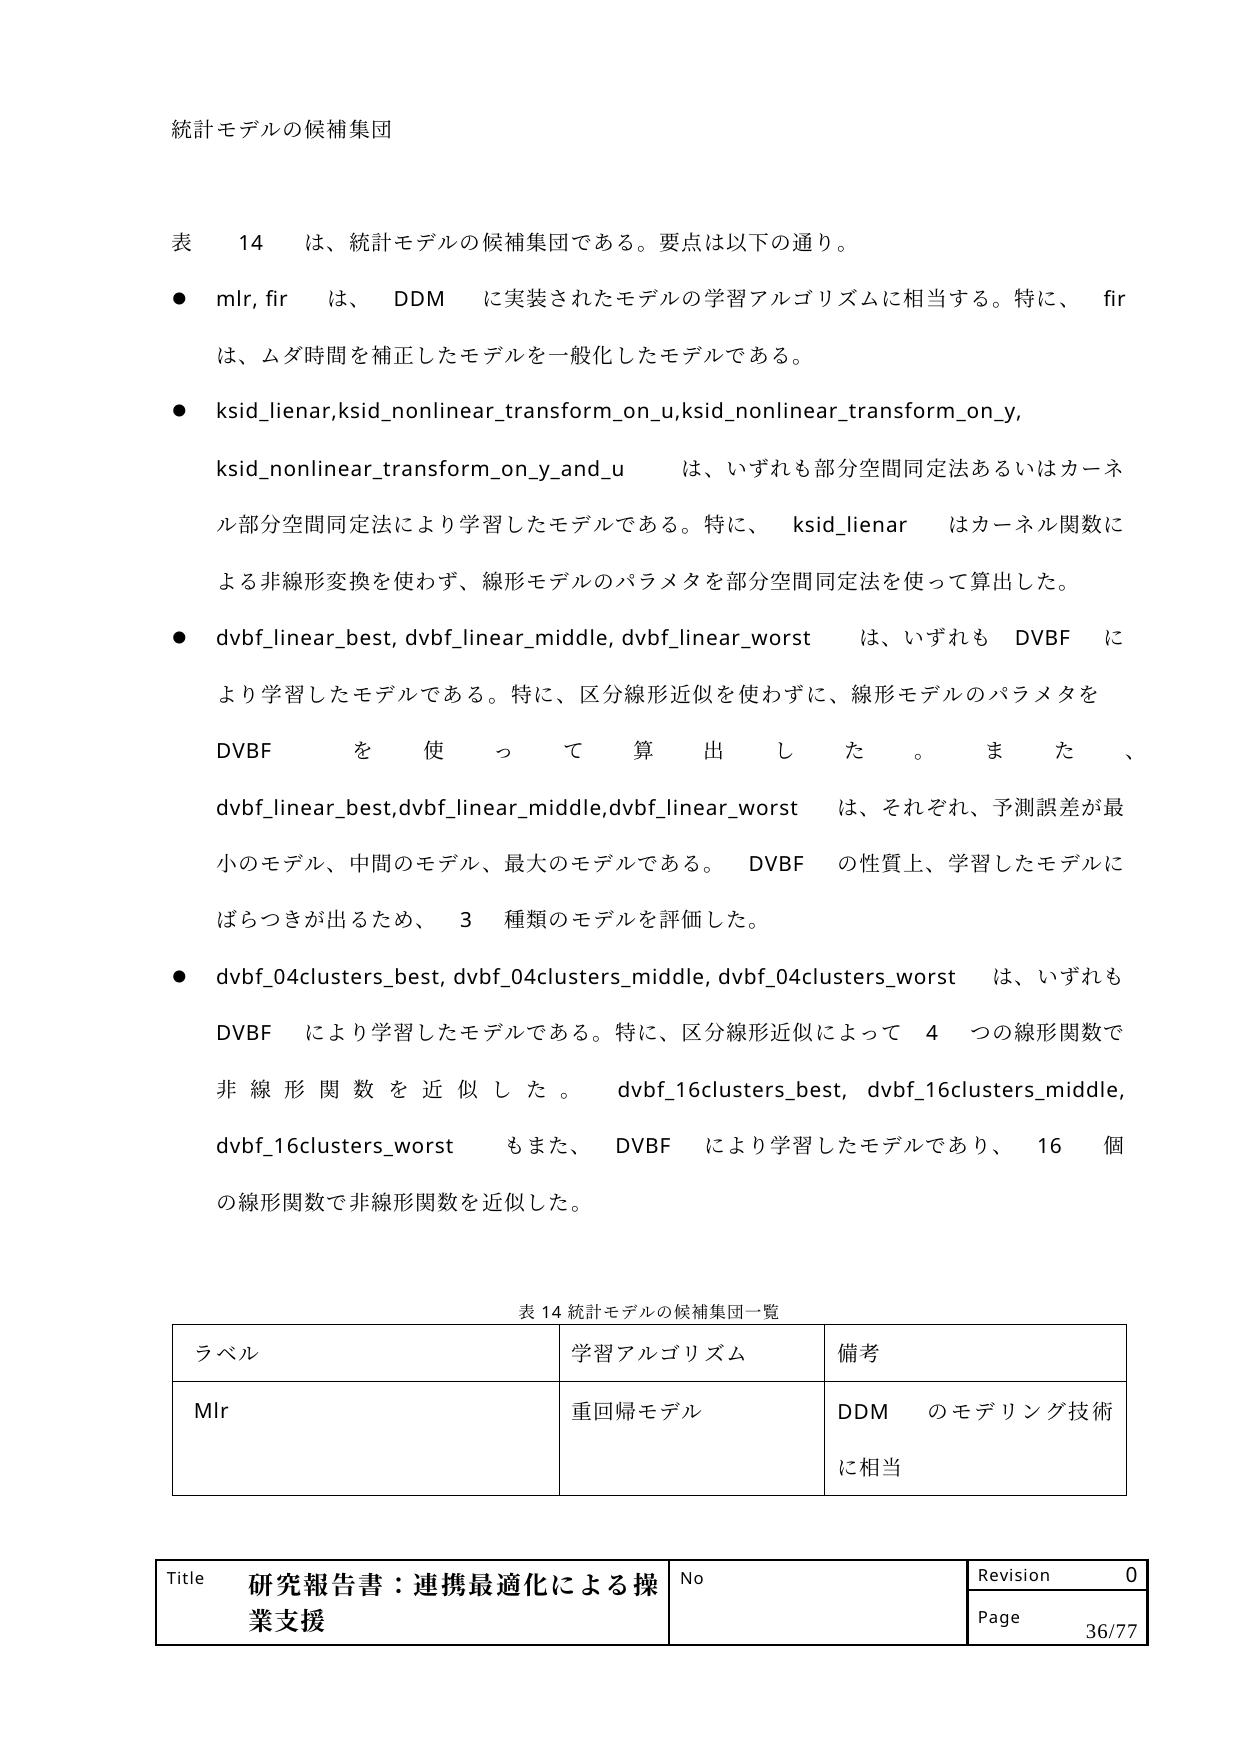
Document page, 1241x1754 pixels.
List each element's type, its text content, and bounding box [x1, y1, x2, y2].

list mlr, fir は、DDMに実装されたモデルの学習アルゴリズムに相当する。特に、fir は、ムダ時間を補正したモデルを一般化したモデルである。 [171, 270, 1126, 383]
list dvbf_linear_best, dvbf_linear_middle, dvbf_linear_worst は、いずれもDVBFにより学習したモデルである。特に、区分線形近似を使わずに、線形モデルのパラメタをDVBFを使って算出した。また、dvbf_linear_best,dvbf_linear_middle,dvbf_linear_worstは、それぞれ、予測誤差が最小のモデル、中間のモデル、最大のモデルである。DVBFの性質上、学習したモデルにばらつきが出るため、3種類のモデルを評価した。 [171, 608, 1126, 947]
subtitle 統計モデルの候補集団 [171, 100, 1126, 157]
table_header 備考 [825, 1325, 1126, 1381]
list dvbf_04clusters_best, dvbf_04clusters_middle, dvbf_04clusters_worst は、いずれもDVBFにより学習したモデルである。特に、区分線形近似によって4つの線形関数で非線形関数を近似した。dvbf_16clusters_best, dvbf_16clusters_middle, dvbf_16clusters_worst もまた、DVBFにより学習したモデルであり、16個の線形関数で非線形関数を近似した。 [171, 947, 1126, 1229]
list ksid_lienar,ksid_nonlinear_transform_on_u,ksid_nonlinear_transform_on_y, ksid_nonlinear_transform_on_y_and_u は、いずれも部分空間同定法あるいはカーネル部分空間同定法により学習したモデルである。特に、ksid_lienar はカーネル関数による非線形変換を使わず、線形モデルのパラメタを部分空間同定法を使って算出した。 [171, 383, 1126, 608]
table_cell Mlr [173, 1382, 559, 1495]
text 表 14 統計モデルの候補集団一覧 [171, 1286, 1126, 1323]
table_header ラベル [173, 1325, 559, 1381]
table_header 学習アルゴリズム [560, 1325, 824, 1381]
table_cell 重回帰モデル [560, 1382, 824, 1495]
table_cell DDMのモデリング技術に相当 [825, 1382, 1126, 1495]
text 表 3は、統計モデルの候補集団である。要点は以下の通り。 [171, 213, 1126, 270]
